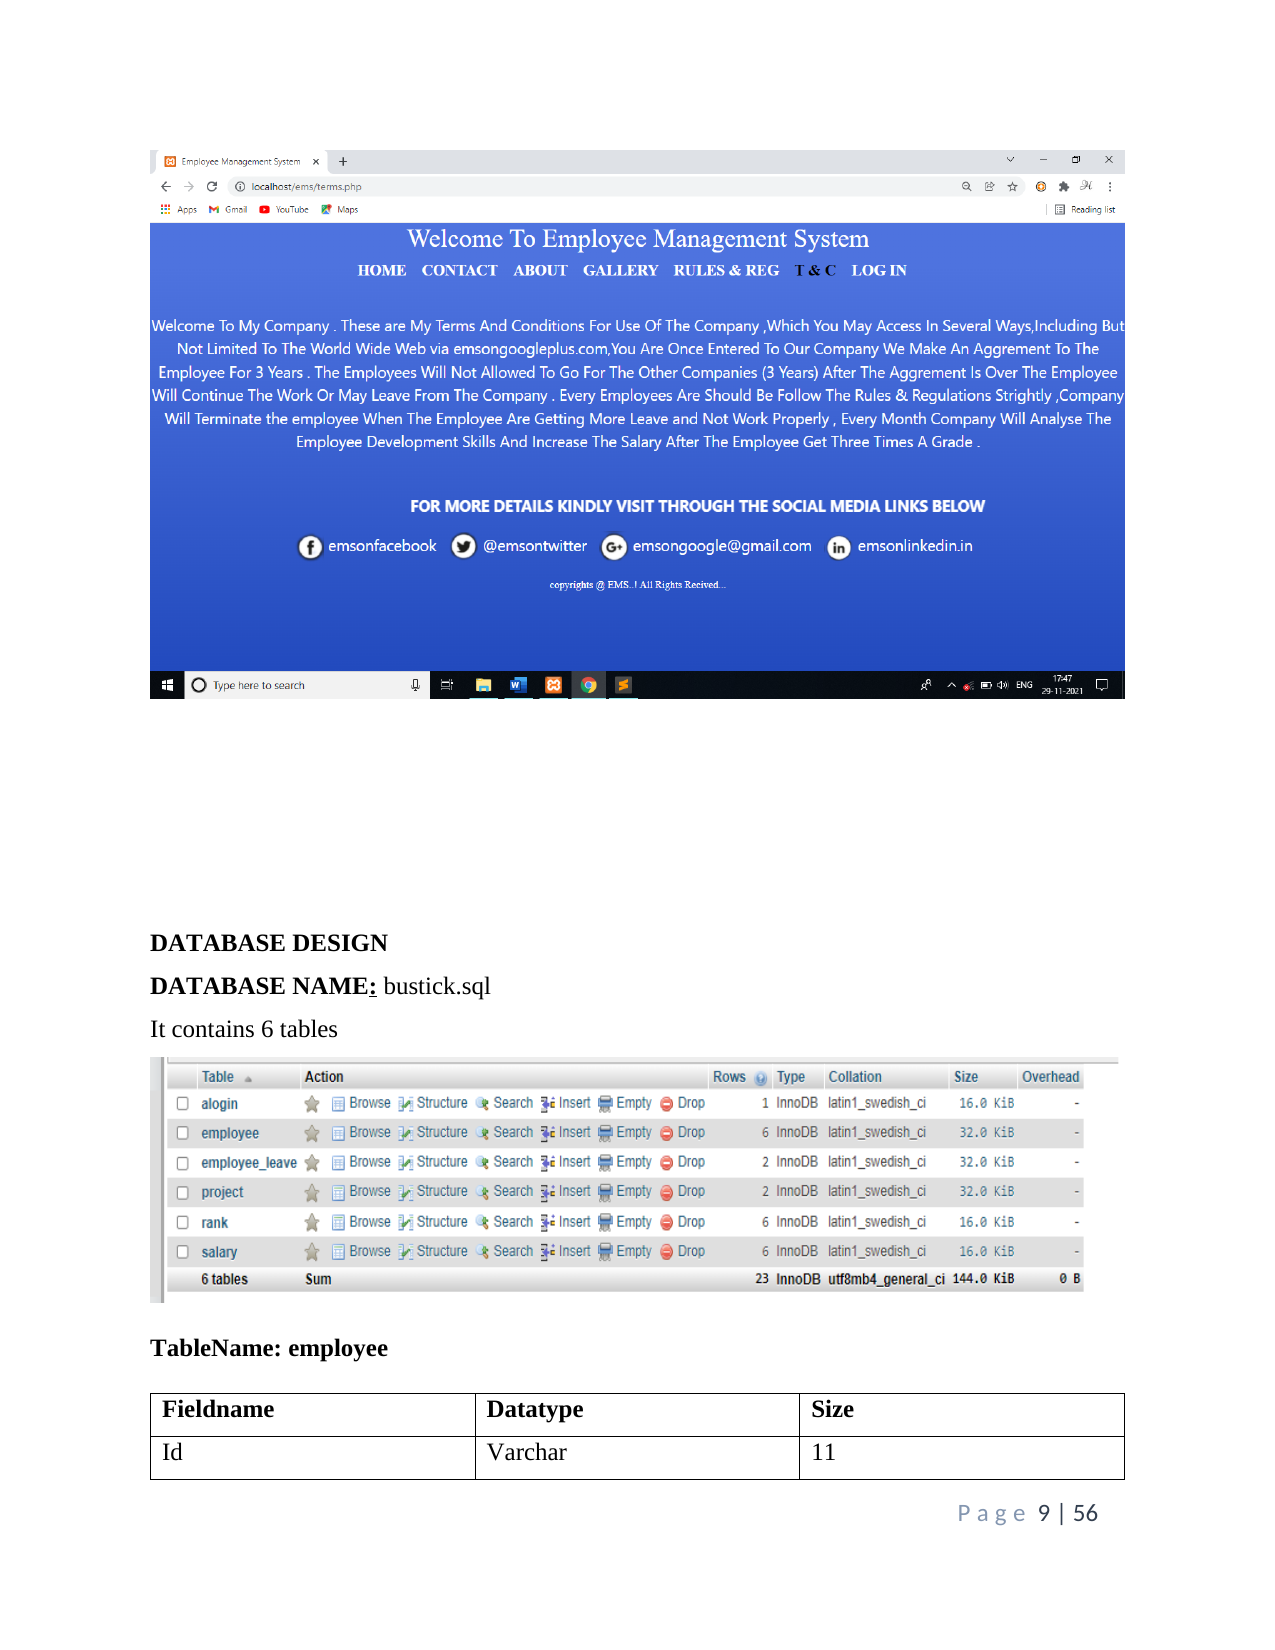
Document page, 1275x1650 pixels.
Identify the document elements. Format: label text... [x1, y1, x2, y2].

table_cell 11 [800, 1437, 1124, 1479]
table_header Fieldname [151, 1394, 475, 1436]
picture [150, 1057, 1119, 1303]
table_cell Varchar [476, 1437, 799, 1479]
text It contains 6 tables [150, 1014, 1125, 1043]
text TableName: employee [150, 1333, 1125, 1362]
picture [150, 150, 1125, 699]
table_header Size [800, 1394, 1124, 1436]
text DATABASE DESIGN [150, 928, 1125, 956]
table_header Datatype [476, 1394, 799, 1436]
table_cell Id [151, 1437, 475, 1479]
text DATABASE NAME: bustick.sql [150, 971, 1125, 999]
